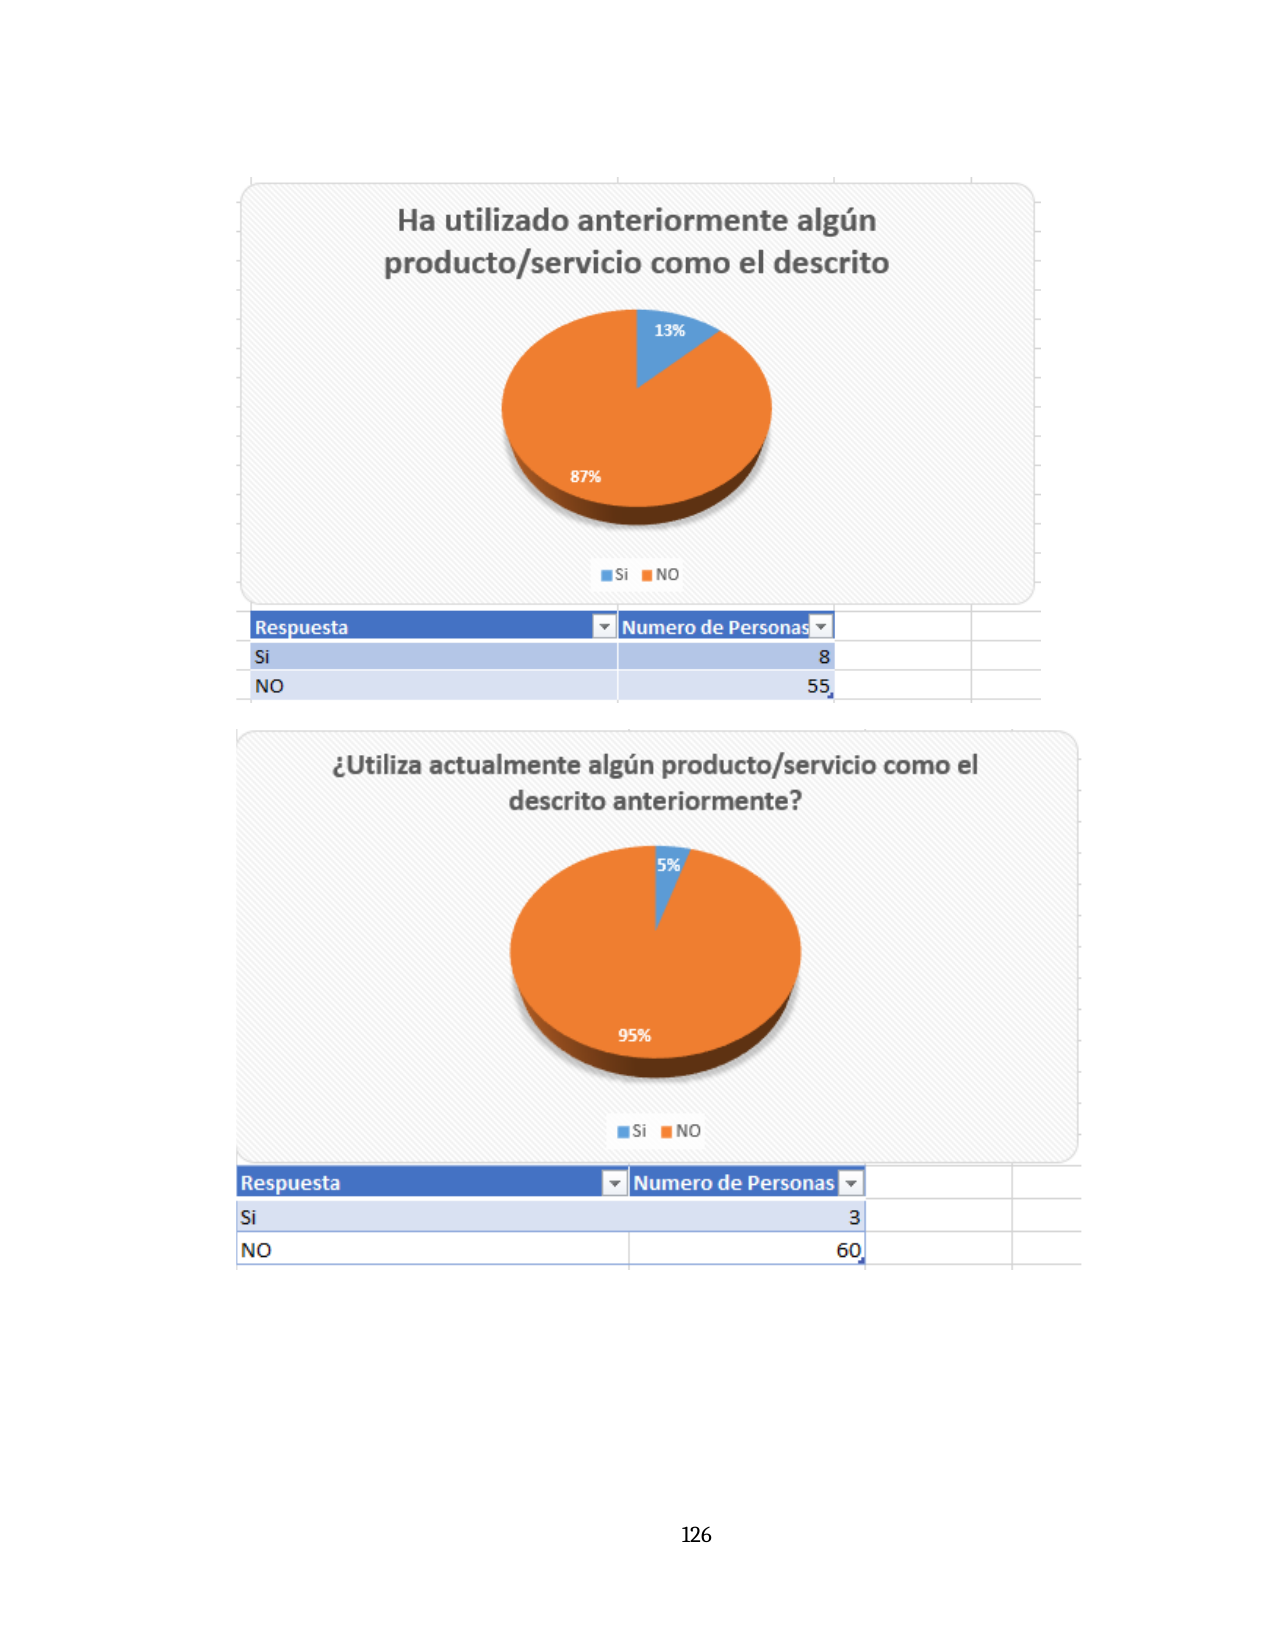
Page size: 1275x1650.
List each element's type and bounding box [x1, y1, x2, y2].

picture [236, 177, 1041, 703]
picture [236, 729, 1082, 1270]
